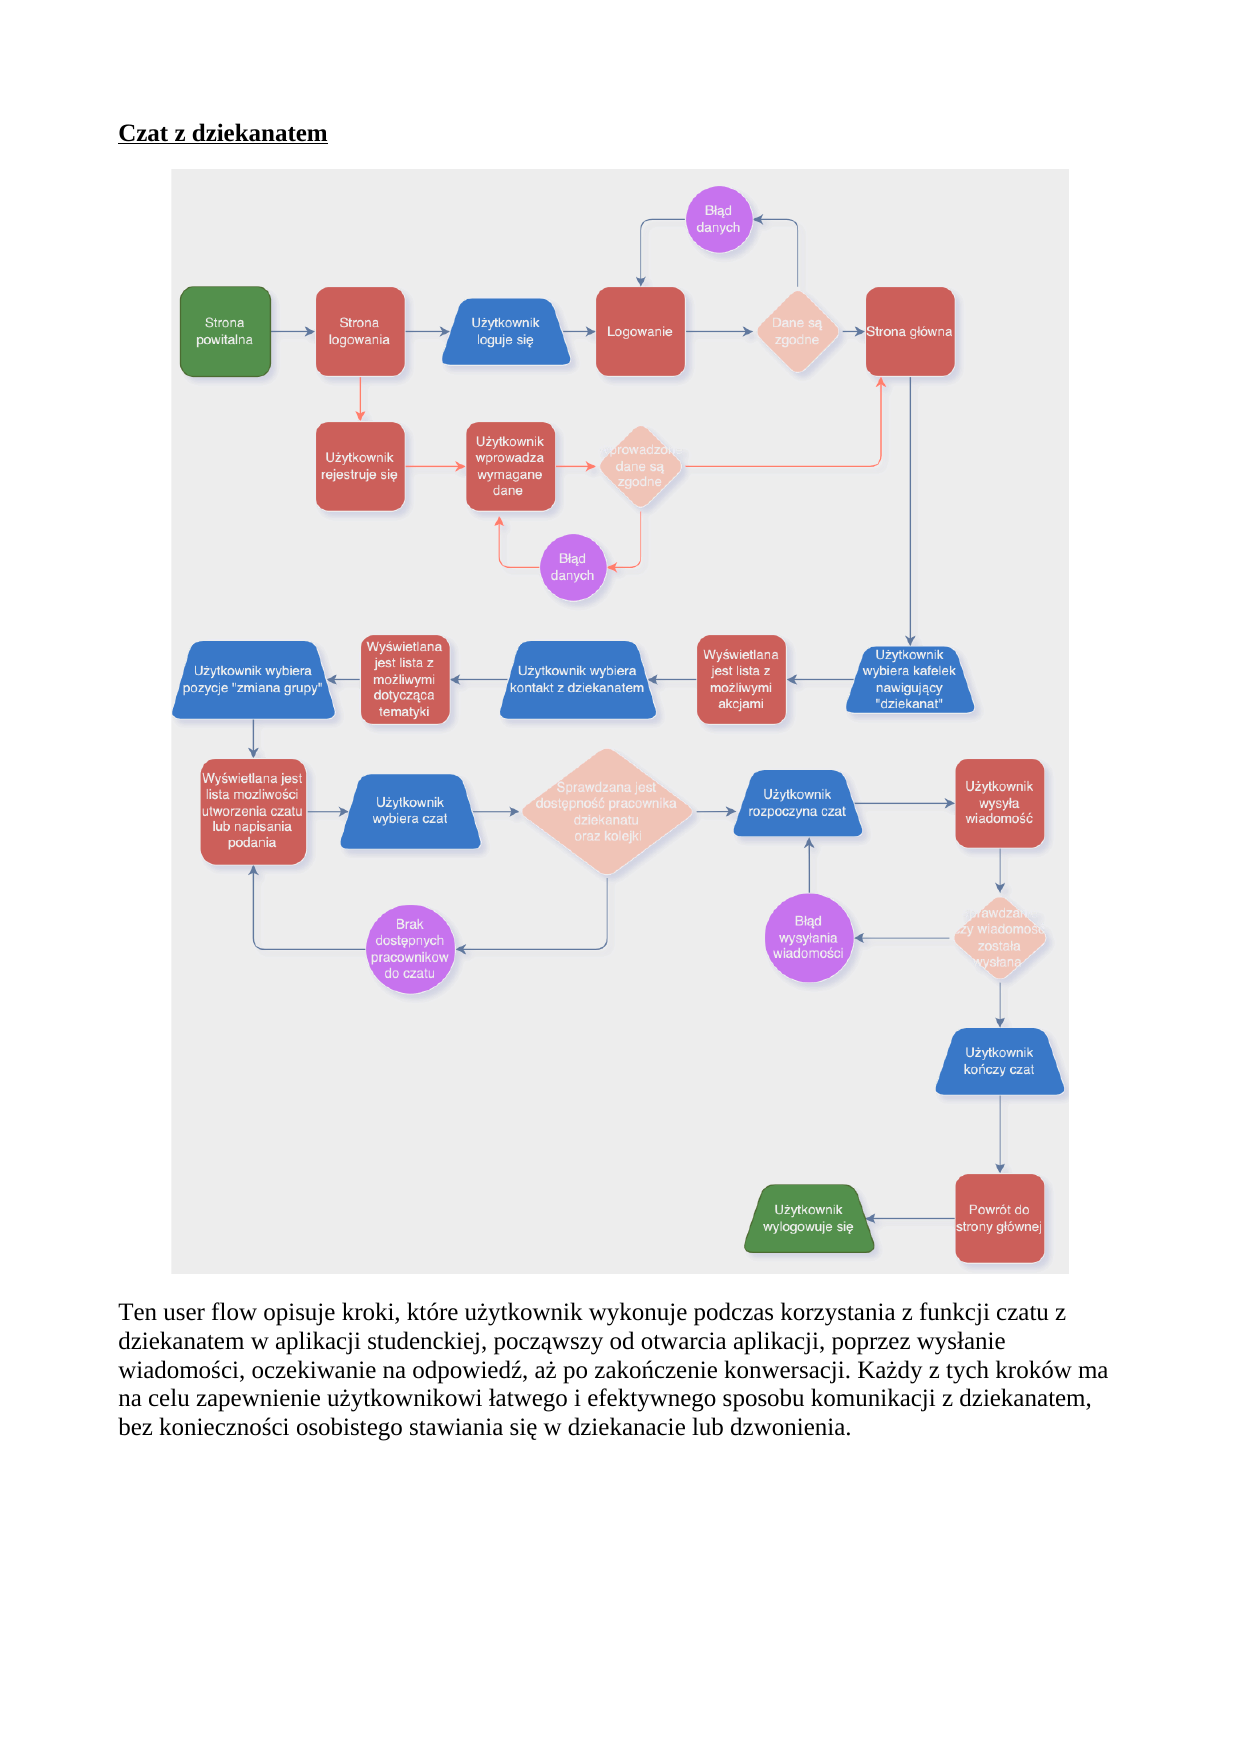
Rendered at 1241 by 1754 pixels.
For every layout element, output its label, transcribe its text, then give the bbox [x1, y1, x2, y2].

text Czat z dziekanatem [118, 118, 1122, 147]
picture [171, 169, 1069, 1274]
text Ten user flow opisuje kroki, które użytkownik wykonuje podczas korzystania z funkcji czatu z dziekanatem w aplikacji studenckiej, począwszy od otwarcia aplikacji, poprzez wysłanie wiadomości, oczekiwanie na odpowiedź, aż po zakończenie konwersacji. Każdy z tych kroków ma na celu zapewnienie użytkownikowi łatwego i efektywnego sposobu komunikacji z dziekanatem, bez konieczności osobistego stawiania się w dziekanacie lub dzwonienia. [118, 1297, 1122, 1441]
